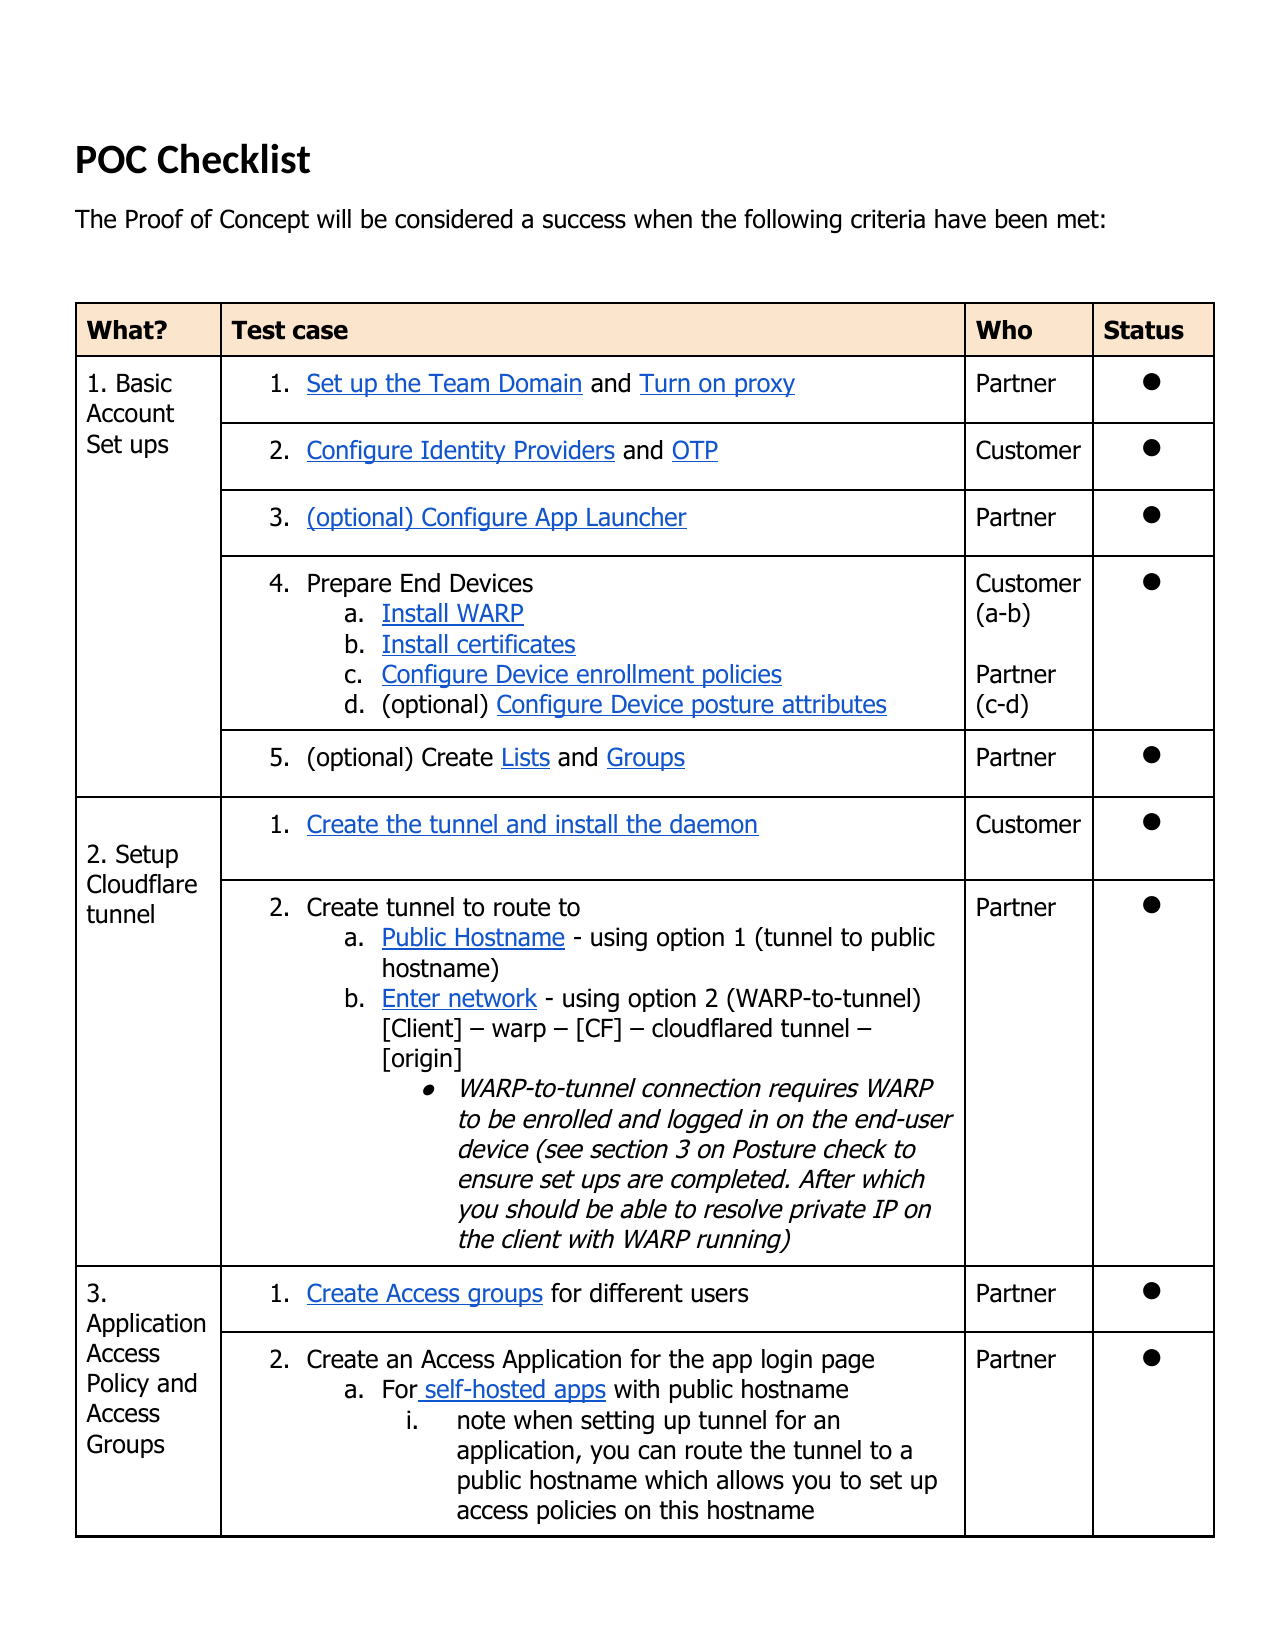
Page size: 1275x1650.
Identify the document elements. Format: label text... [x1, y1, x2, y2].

table_cell [1094, 1267, 1213, 1331]
table_cell Create tunnel to route to Public Hostname - using option 1 (tunnel to public hostname) Enter network - using option 2 (WARP-to-tunnel) [Client] – warp – [CF] – cloudflared tunnel – [origin] WARP-to-tunnel connection requires WARP to be enrolled and logged in on the end-user device (see section 3 on Posture check to ensure set ups are completed. After which you should be able to resolve private IP on the client with WARP running) [222, 881, 964, 1264]
table_header Status [1094, 304, 1213, 355]
table_header Who [966, 304, 1092, 355]
table_cell Partner [966, 1333, 1092, 1535]
table_cell [1094, 1333, 1213, 1535]
table_cell Partner [966, 1267, 1092, 1331]
table_cell Set up the Team Domain and Turn on proxy [222, 357, 964, 422]
table_cell [1094, 357, 1213, 422]
table_cell [1094, 491, 1213, 555]
text The Proof of Concept will be considered a success when the following criteria have been met: [75, 204, 1200, 234]
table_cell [222, 1333, 964, 1535]
table_cell Customer [966, 798, 1092, 879]
table_cell 2. Setup Cloudflare tunnel [77, 798, 220, 1264]
table_cell 3. Application Access Policy and Access Groups [77, 1267, 220, 1535]
table_cell Prepare End Devices Install WARP Install certificates Configure Device enrollment policies (optional) Configure Device posture attributes [222, 557, 964, 729]
table_cell [1094, 557, 1213, 729]
subtitle POC Checklist [75, 133, 1200, 183]
table_cell Partner [966, 357, 1092, 422]
table_cell (optional) Create Lists and Groups [222, 731, 964, 796]
table_cell [1094, 424, 1213, 488]
table_cell Partner [966, 491, 1092, 555]
table_header Test case [222, 304, 964, 355]
table_cell [1094, 731, 1213, 796]
table_cell Customer (a-b) Partner (c-d) [966, 557, 1092, 729]
table_cell Create Access groups for different users [222, 1267, 964, 1331]
table_cell Partner [966, 731, 1092, 796]
table_cell Configure Identity Providers and OTP [222, 424, 964, 488]
table_cell Customer [966, 424, 1092, 488]
table_cell [1094, 881, 1213, 1264]
table_header What? [77, 304, 220, 355]
table_cell (optional) Configure App Launcher [222, 491, 964, 555]
table_cell 1. Basic Account Set ups [77, 357, 220, 796]
table_cell Partner [966, 881, 1092, 1264]
table_cell Create the tunnel and install the daemon [222, 798, 964, 879]
table_cell [1094, 798, 1213, 879]
